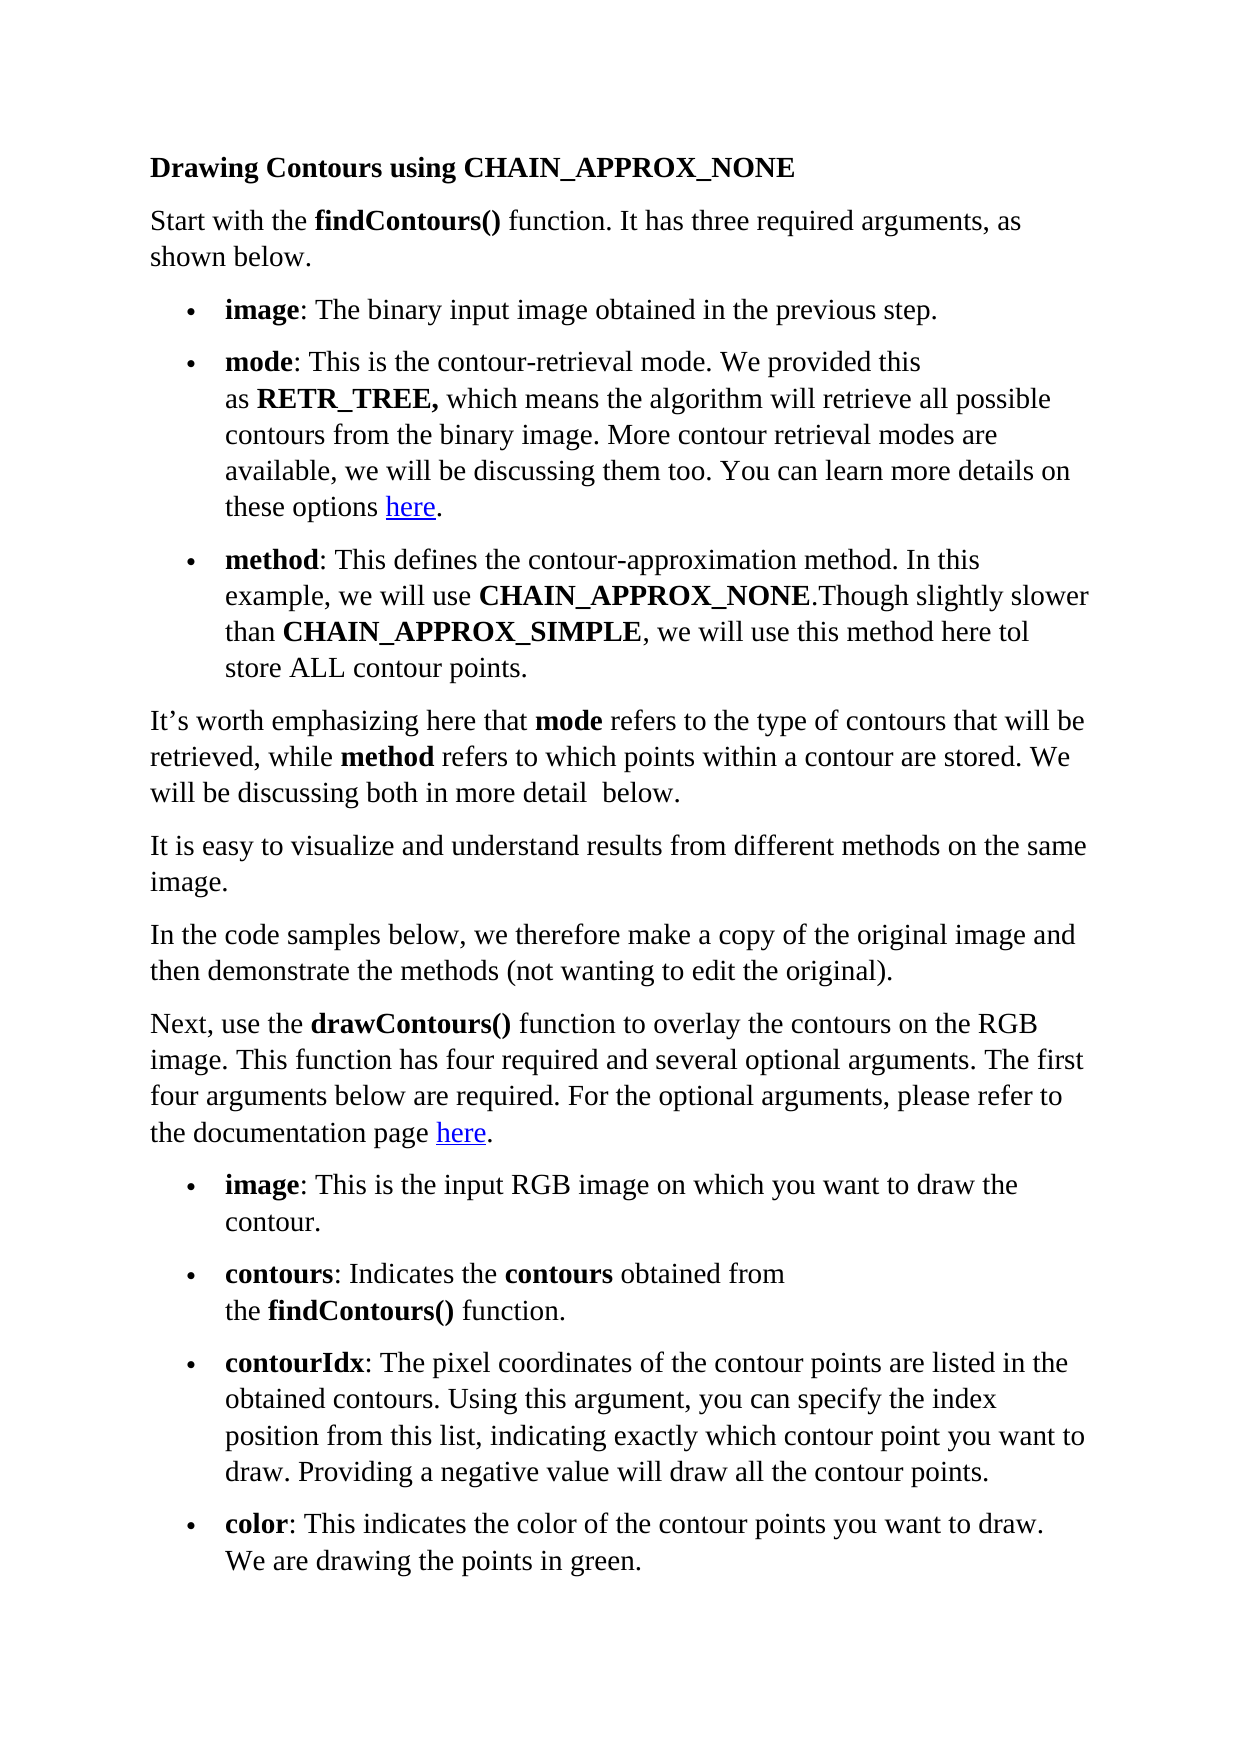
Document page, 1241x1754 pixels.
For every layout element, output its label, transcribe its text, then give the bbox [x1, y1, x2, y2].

text In the code samples below, we therefore make a copy of the original image and then demonstrate the methods (not wanting to edit the original). [150, 917, 1090, 987]
text It’s worth emphasizing here that mode refers to the type of contours that will be retrieved, while method refers to which points within a contour are stored. We will be discussing both in more detail below. [150, 703, 1090, 809]
text It is easy to visualize and understand results from different methods on the same image. [150, 828, 1090, 898]
list image: The binary input image obtained in the previous step. [187, 292, 1090, 325]
text Next, use the drawContours() function to overlay the contours on the RGB image. This function has four required and several optional arguments. The first four arguments below are required. For the optional arguments, please refer to the documentation page here. [150, 1006, 1090, 1148]
list color: This indicates the color of the contour points you want to draw. We are drawing the points in green. [187, 1507, 1090, 1576]
text Start with the findContours() function. It has three required arguments, as shown below. [150, 203, 1090, 272]
list method: This defines the contour-approximation method. In this example, we will use CHAIN_APPROX_NONE.Though slightly slower than CHAIN_APPROX_SIMPLE, we will use this method here tol store ALL contour points. [187, 542, 1090, 684]
list contours: Indicates the contours obtained from the findContours() function. [187, 1256, 1090, 1326]
list contourIdx: The pixel coordinates of the contour points are listed in the obtained contours. Using this argument, you can specify the index position from this list, indicating exactly which contour point you want to draw. Providing a negative value will draw all the contour points. [187, 1345, 1090, 1487]
text Drawing Contours using CHAIN_APPROX_NONE [150, 150, 1090, 183]
list image: This is the input RGB image on which you want to draw the contour. [187, 1167, 1090, 1237]
list mode: This is the contour-retrieval mode. We provided this as RETR_TREE, which means the algorithm will retrieve all possible contours from the binary image. More contour retrieval modes are available, we will be discussing them too. You can learn more details on these options here. [187, 344, 1090, 523]
